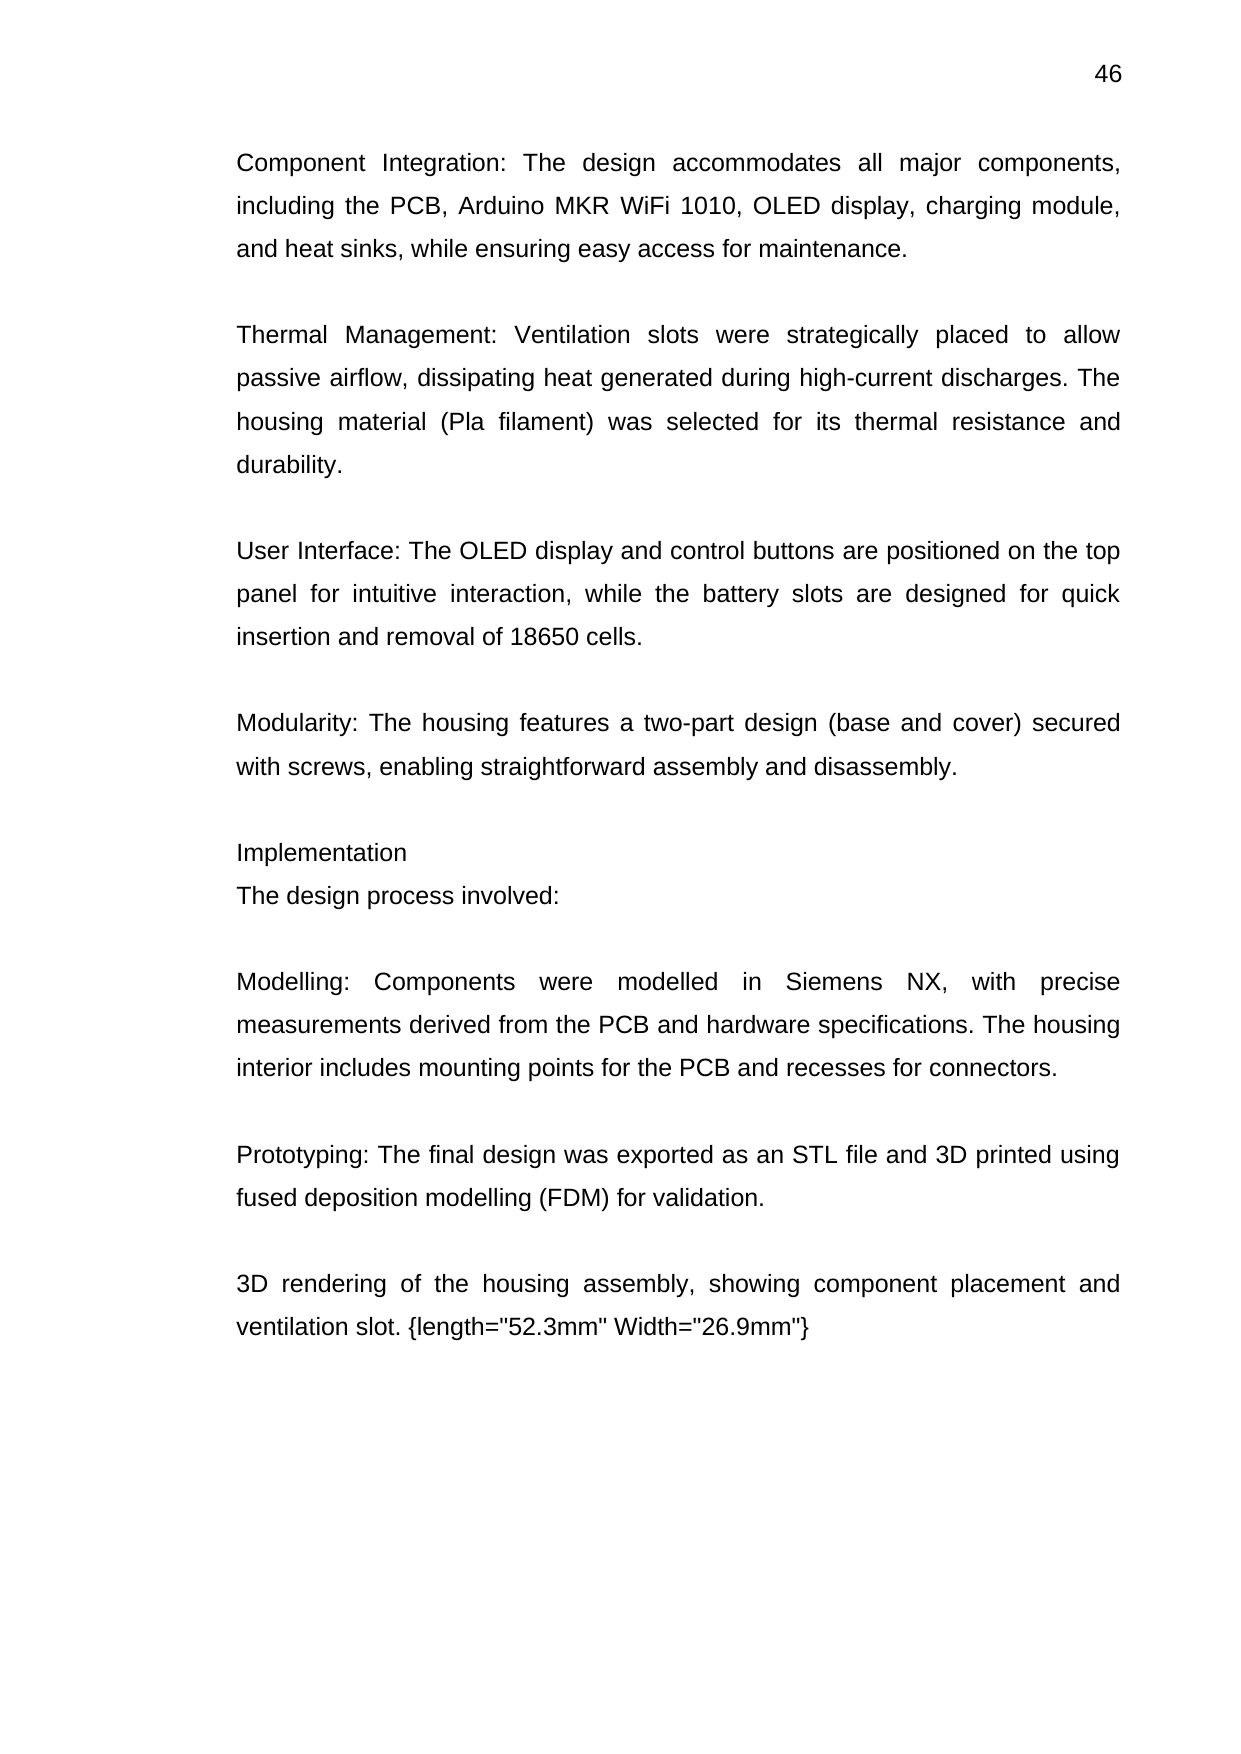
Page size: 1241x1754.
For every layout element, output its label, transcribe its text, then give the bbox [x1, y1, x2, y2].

text User Interface: The OLED display and control buttons are positioned on the top panel for intuitive interaction, while the battery slots are designed for quick insertion and removal of 18650 cells. [236, 536, 1122, 651]
text Implementation [236, 838, 1122, 866]
text Modularity: The housing features a two-part design (base and cover) secured with screws, enabling straightforward assembly and disassembly. [236, 708, 1122, 780]
text Modelling: Components were modelled in Siemens NX, with precise measurements derived from the PCB and hardware specifications. The housing interior includes mounting points for the PCB and recesses for connectors. [236, 967, 1122, 1082]
text 3D rendering of the housing assembly, showing component placement and ventilation slot. {length="52.3mm" Width="26.9mm"} [236, 1269, 1122, 1341]
text Thermal Management: Ventilation slots were strategically placed to allow passive airflow, dissipating heat generated during high-current discharges. The housing material (Pla filament) was selected for its thermal resistance and durability. [236, 320, 1122, 478]
text Prototyping: The final design was exported as an STL file and 3D printed using fused deposition modelling (FDM) for validation. [236, 1139, 1122, 1211]
text The design process involved: [236, 881, 1122, 909]
text Component Integration: The design accommodates all major components, including the PCB, Arduino MKR WiFi 1010, OLED display, charging module, and heat sinks, while ensuring easy access for maintenance. [236, 148, 1122, 263]
